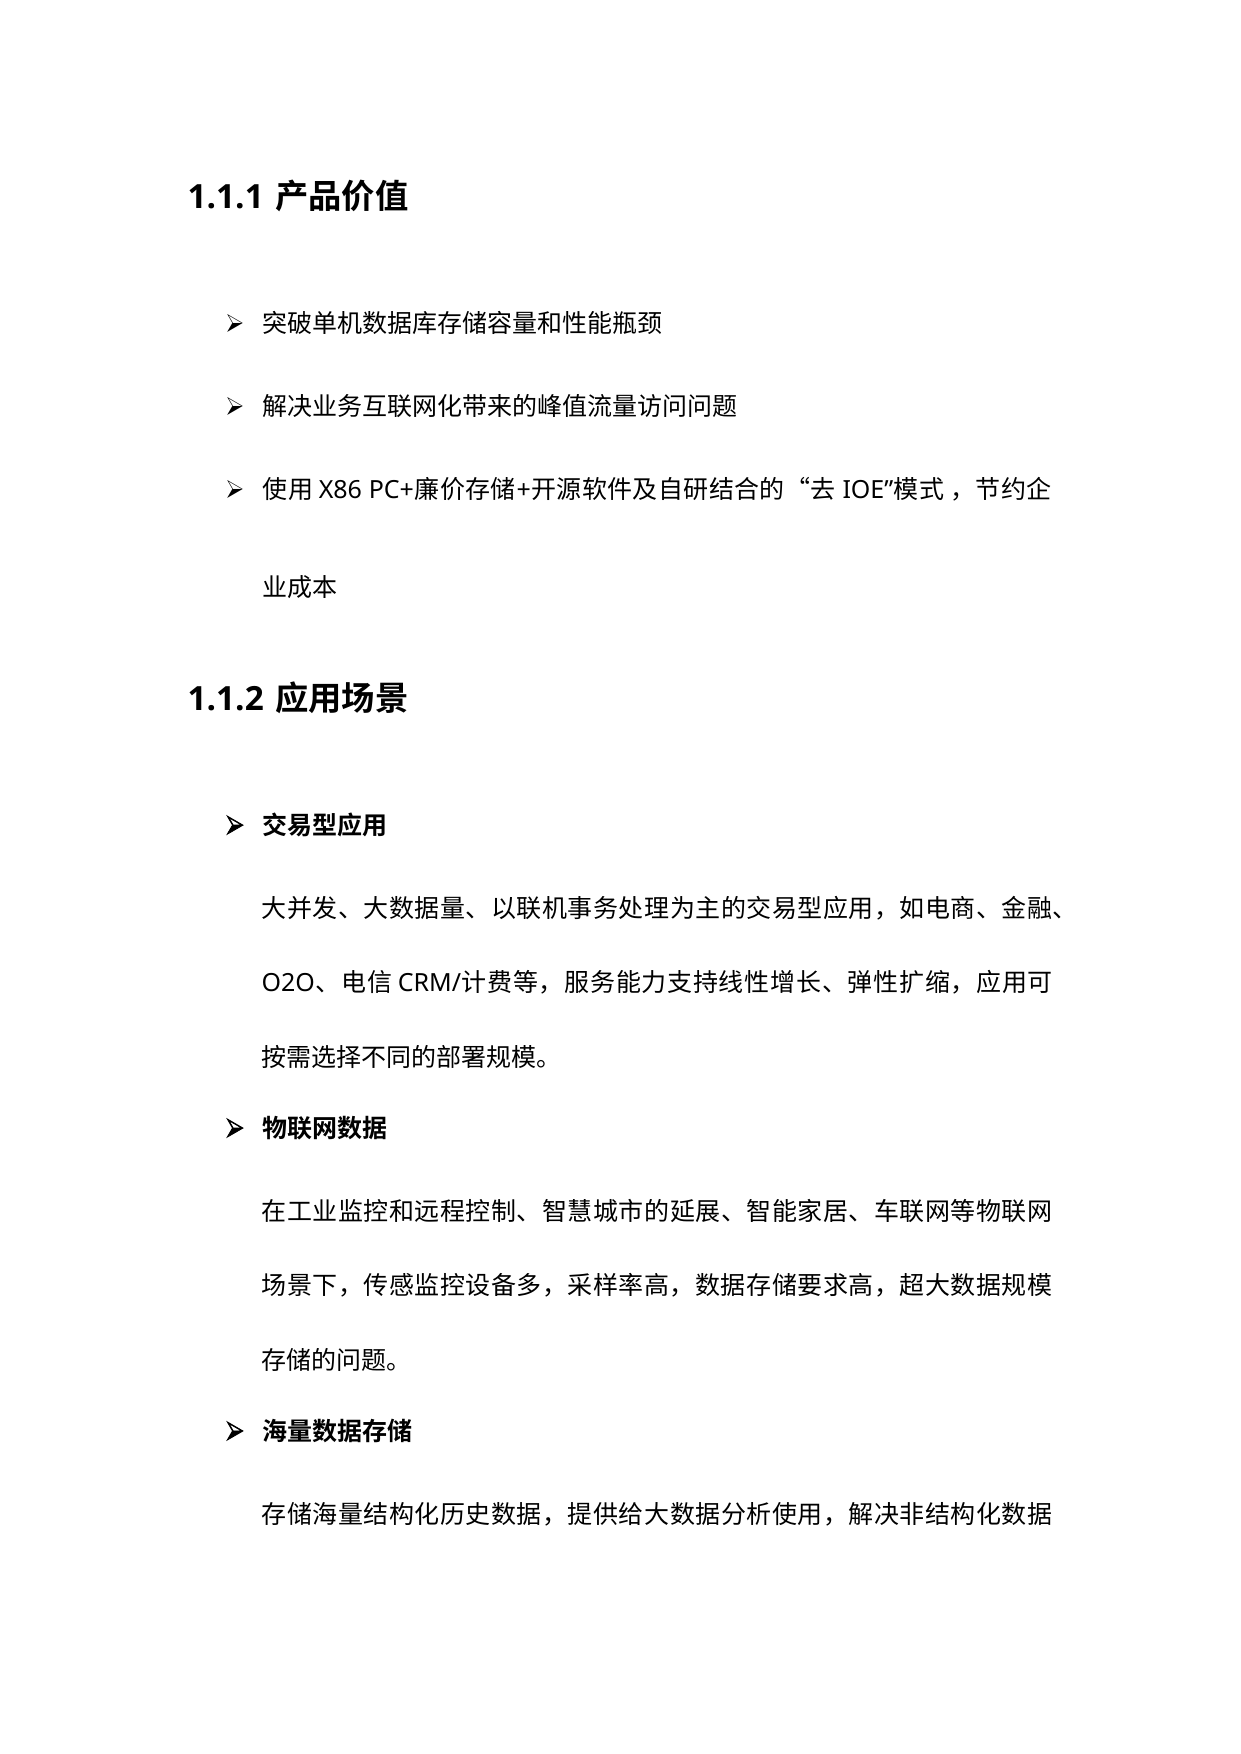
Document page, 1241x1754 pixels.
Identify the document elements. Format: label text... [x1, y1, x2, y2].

list 突破单机数据库存储容量和性能瓶颈 [225, 289, 1053, 354]
list 交易型应用 [225, 791, 1053, 856]
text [261, 1480, 1053, 1545]
subtitle 产品价值 [187, 162, 1053, 227]
list 海量数据存储 [225, 1397, 1053, 1462]
list 物联网数据 [225, 1094, 1053, 1159]
list 使用X86 PC+廉价存储+开源软件及自研结合的“去IOE”模式 ，节约企业成本 [225, 456, 1053, 618]
subtitle 应用场景 [187, 663, 1053, 728]
list 解决业务互联网化带来的峰值流量访问问题 [225, 372, 1053, 437]
text 大并发、大数据量、以联机事务处理为主的交易型应用，如电商、金融、O2O、电信CRM/计费等，服务能力支持线性增长、弹性扩缩，应用可按需选择不同的部署规模。 [261, 874, 1053, 1088]
text 在工业监控和远程控制、智慧城市的延展、智能家居、车联网等物联网场景下，传感监控设备多，采样率高，数据存储要求高，超大数据规模存储的问题。 [261, 1177, 1053, 1391]
